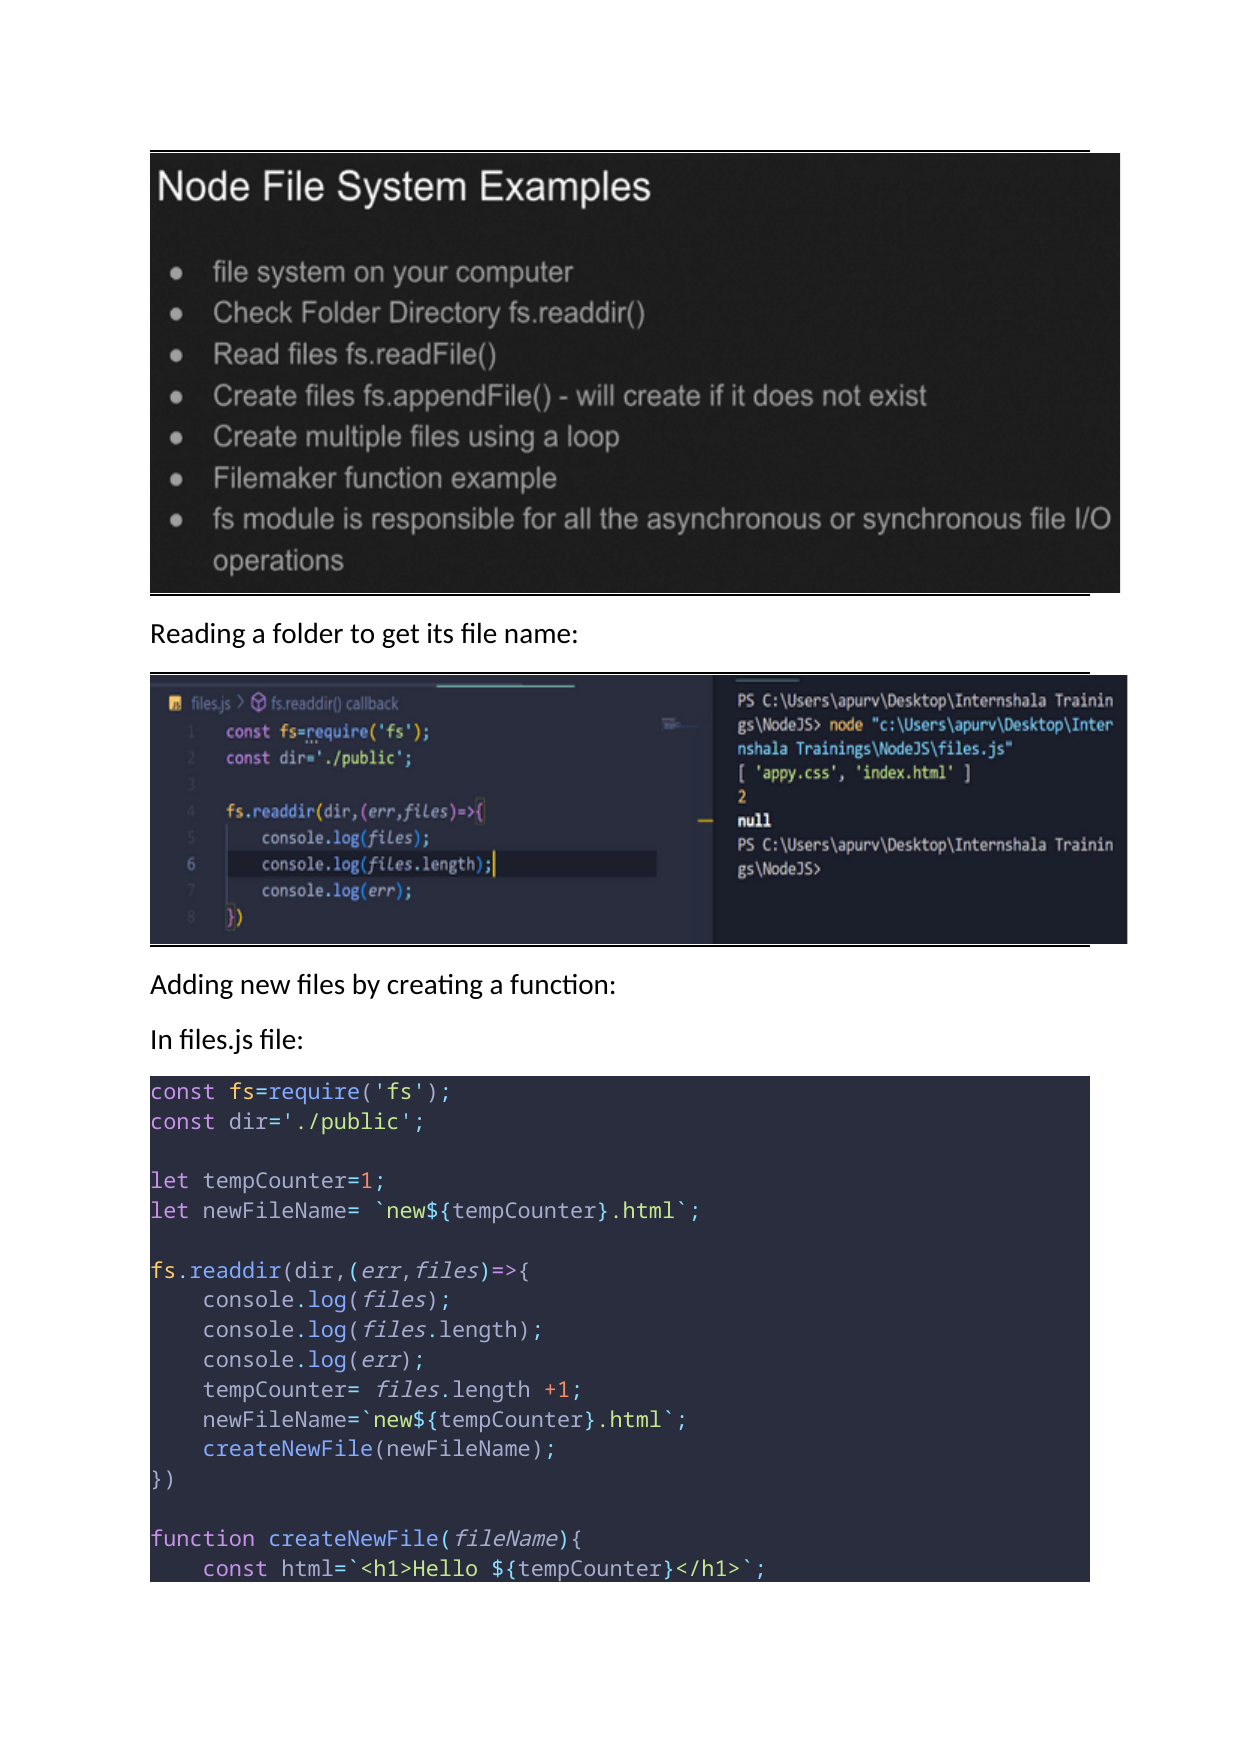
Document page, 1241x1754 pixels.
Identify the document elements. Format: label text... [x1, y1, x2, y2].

text fs.readdir(dir,(err,files)=>{ [150, 1255, 1090, 1284]
text let newFileName= `new${tempCounter}.html`; [150, 1195, 1090, 1225]
text console.log(files); [150, 1284, 1090, 1314]
text }) [150, 1463, 1090, 1493]
text const html=`<h1>Hello ${tempCounter}</h1>`; [150, 1553, 1090, 1582]
text let tempCounter=1; [150, 1165, 1090, 1195]
text In files.js file: [150, 1021, 1090, 1056]
text console.log(err); [150, 1344, 1090, 1374]
picture [150, 675, 1128, 944]
picture [150, 153, 1121, 593]
text createNewFile(newFileName); [150, 1433, 1090, 1463]
text Adding new files by creating a function: [150, 966, 1090, 1001]
text newFileName=`new${tempCounter}.html`; [150, 1404, 1090, 1433]
text tempCounter= files.length +1; [150, 1374, 1090, 1404]
text const fs=require('fs'); [150, 1076, 1090, 1106]
text console.log(files.length); [150, 1314, 1090, 1344]
text Reading a folder to get its file name: [150, 615, 1090, 653]
text const dir='./public'; [150, 1106, 1090, 1136]
text function createNewFile(fileName){ [150, 1523, 1090, 1553]
